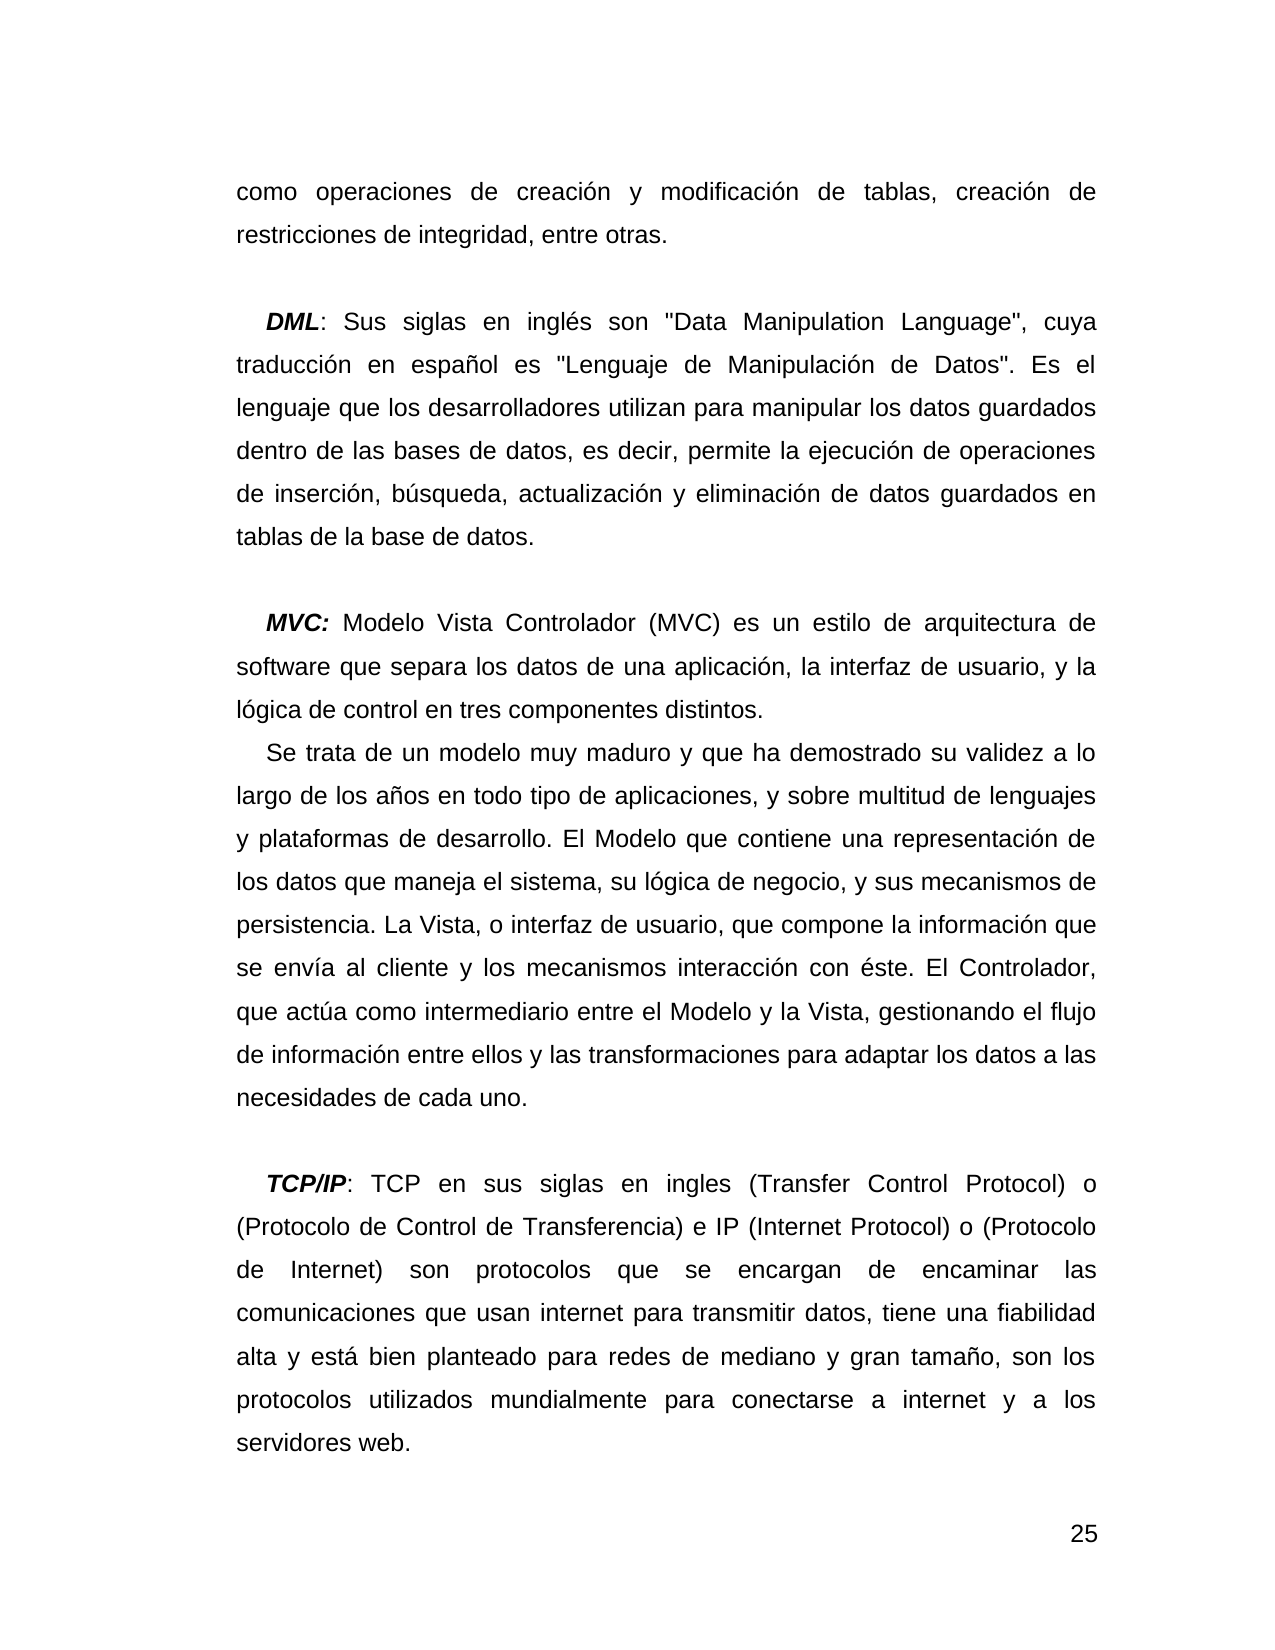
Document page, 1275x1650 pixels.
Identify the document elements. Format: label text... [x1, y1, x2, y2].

text TCP/IP: TCP en sus siglas en ingles (Transfer Control Protocol) o (Protocolo de Control de Transferencia) e IP (Internet Protocol) o (Protocolo de Internet) son protocolos que se encargan de encaminar las comunicaciones que usan internet para transmitir datos, tiene una fiabilidad alta y está bien planteado para redes de mediano y gran tamaño, son los protocolos utilizados mundialmente para conectarse a internet y a los servidores web. [236, 1169, 1098, 1457]
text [236, 177, 1098, 249]
text DML: Sus siglas en inglés son "Data Manipulation Language", cuya traducción en español es "Lenguaje de Manipulación de Datos". Es el lenguaje que los desarrolladores utilizan para manipular los datos guardados dentro de las bases de datos, es decir, permite la ejecución de operaciones de inserción, búsqueda, actualización y eliminación de datos guardados en tablas de la base de datos. [236, 307, 1098, 551]
text Se trata de un modelo muy maduro y que ha demostrado su validez a lo largo de los años en todo tipo de aplicaciones, y sobre multitud de lenguajes y plataformas de desarrollo. El Modelo que contiene una representación de los datos que maneja el sistema, su lógica de negocio, y sus mecanismos de persistencia. La Vista, o interfaz de usuario, que compone la información que se envía al cliente y los mecanismos interacción con éste. El Controlador, que actúa como intermediario entre el Modelo y la Vista, gestionando el flujo de información entre ellos y las transformaciones para adaptar los datos a las necesidades de cada uno. [236, 738, 1098, 1112]
text MVC: Modelo Vista Controlador (MVC) es un estilo de arquitectura de software que separa los datos de una aplicación, la interfaz de usuario, y la lógica de control en tres componentes distintos. [236, 608, 1098, 723]
